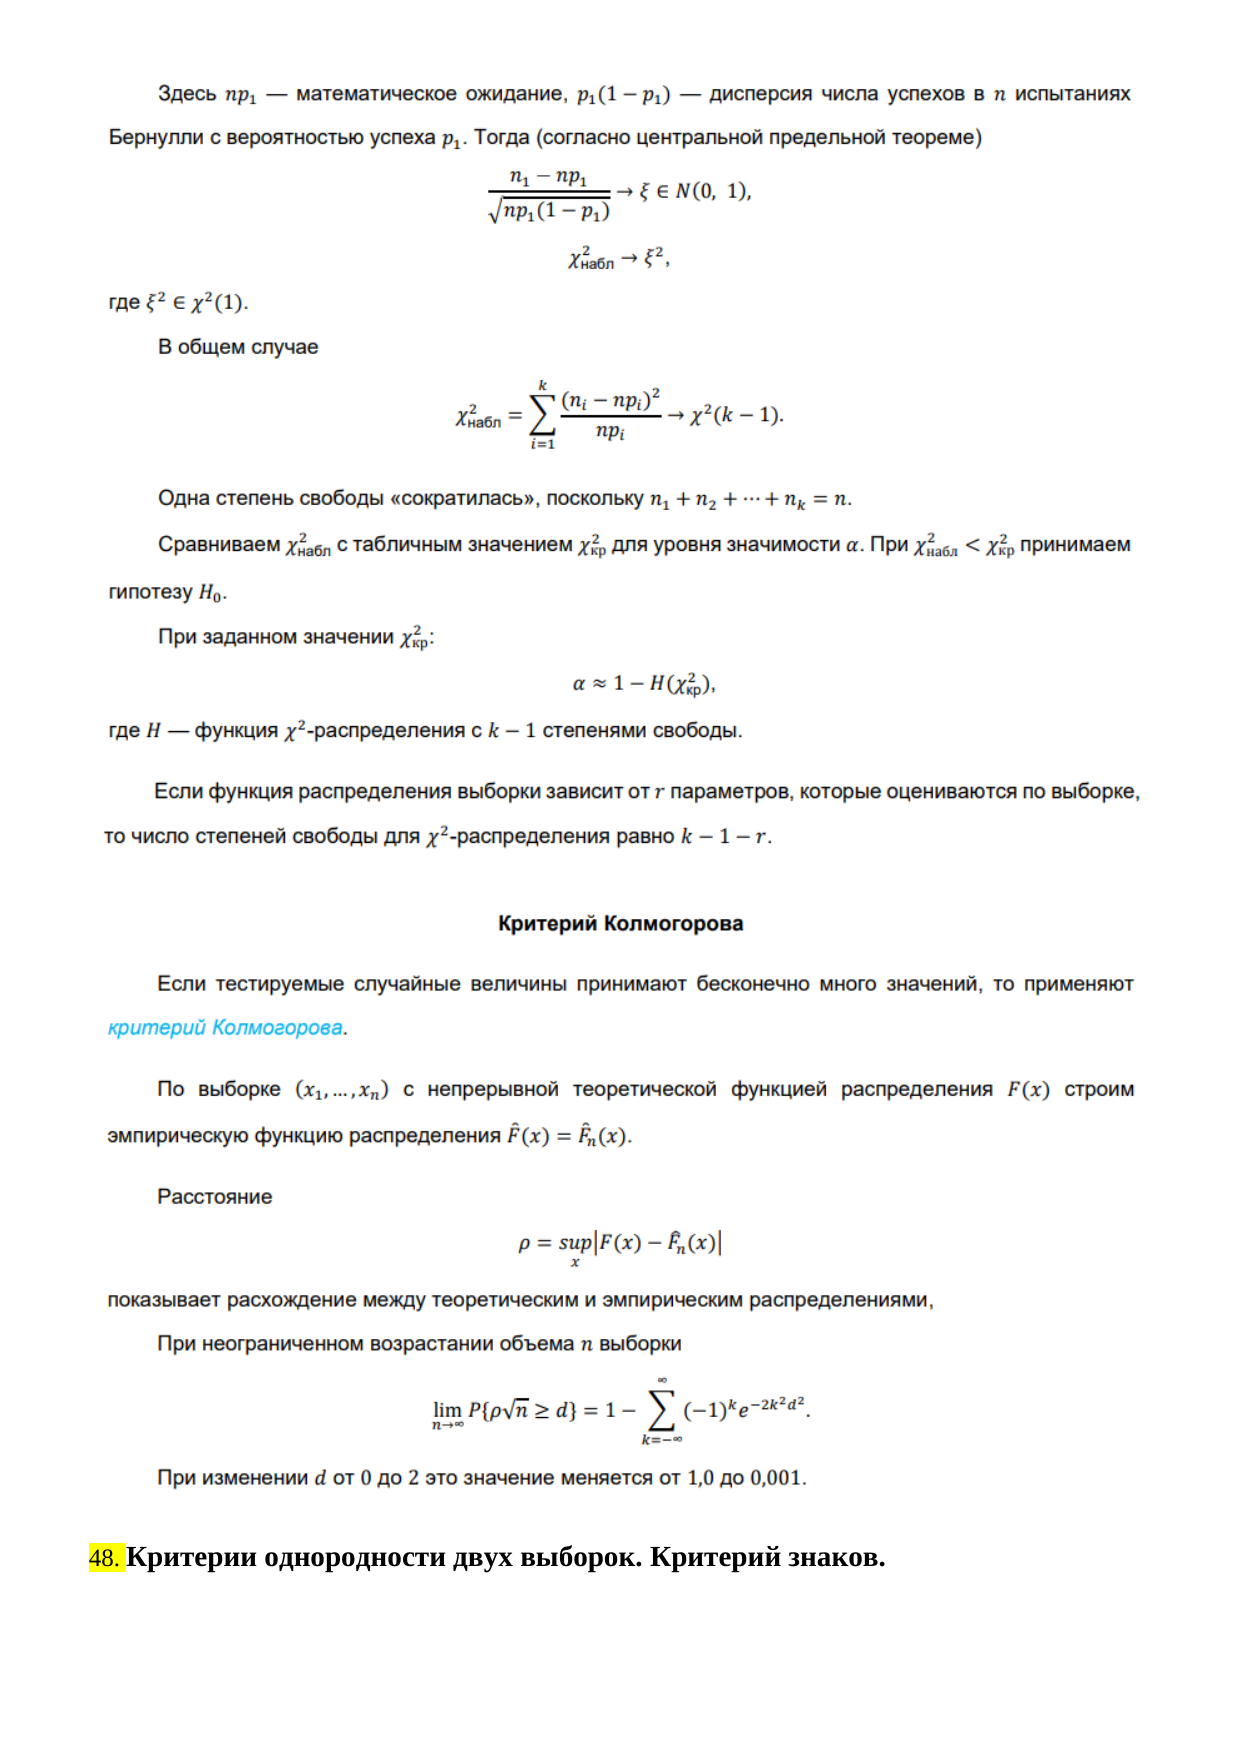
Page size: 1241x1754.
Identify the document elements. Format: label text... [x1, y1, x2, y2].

picture [88, 898, 1152, 1506]
picture [88, 59, 1152, 865]
list Критерии однородности двух выборок. Критерий знаков. [89, 1539, 1152, 1572]
